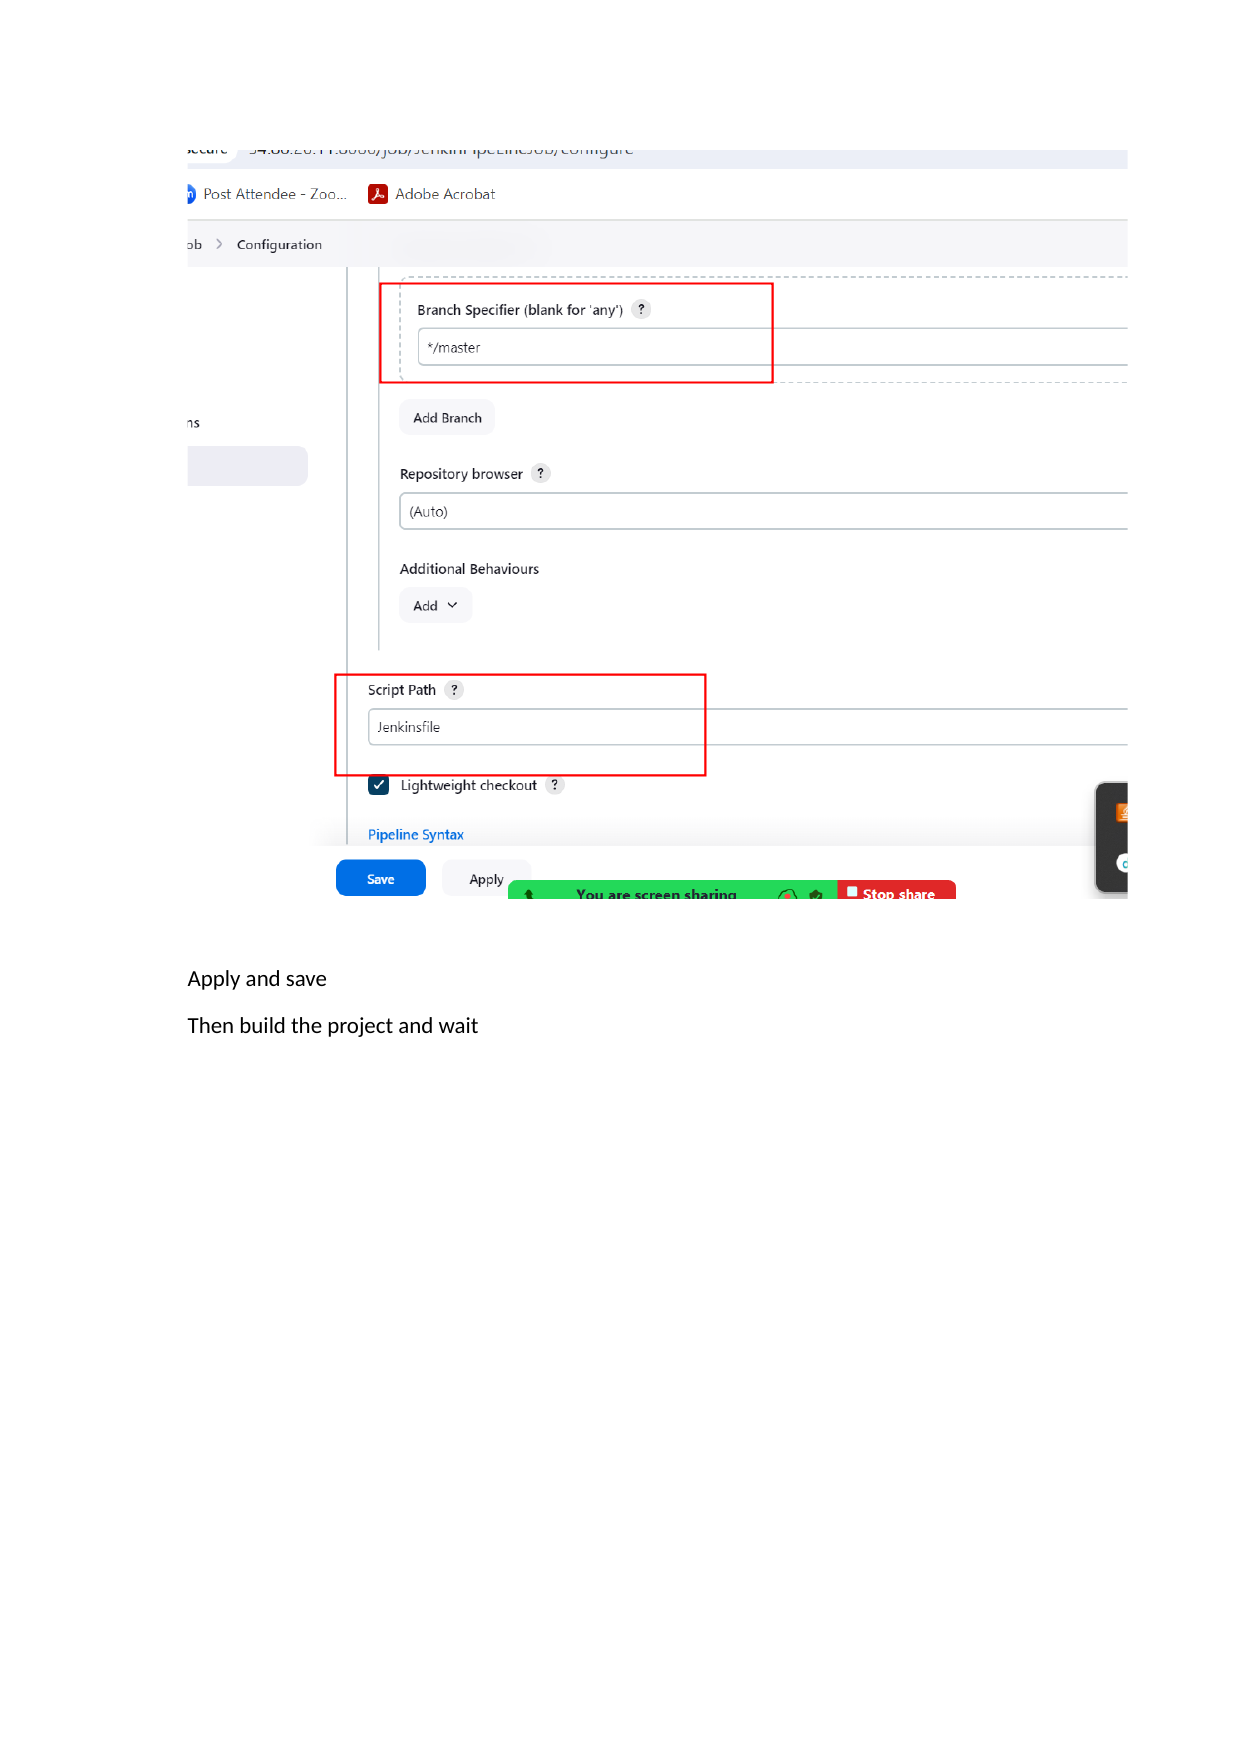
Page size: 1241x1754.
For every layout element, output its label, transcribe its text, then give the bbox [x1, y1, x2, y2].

text Then build the project and wait [187, 1011, 1090, 1039]
picture [187, 150, 1128, 899]
text Apply and save [187, 964, 1090, 992]
